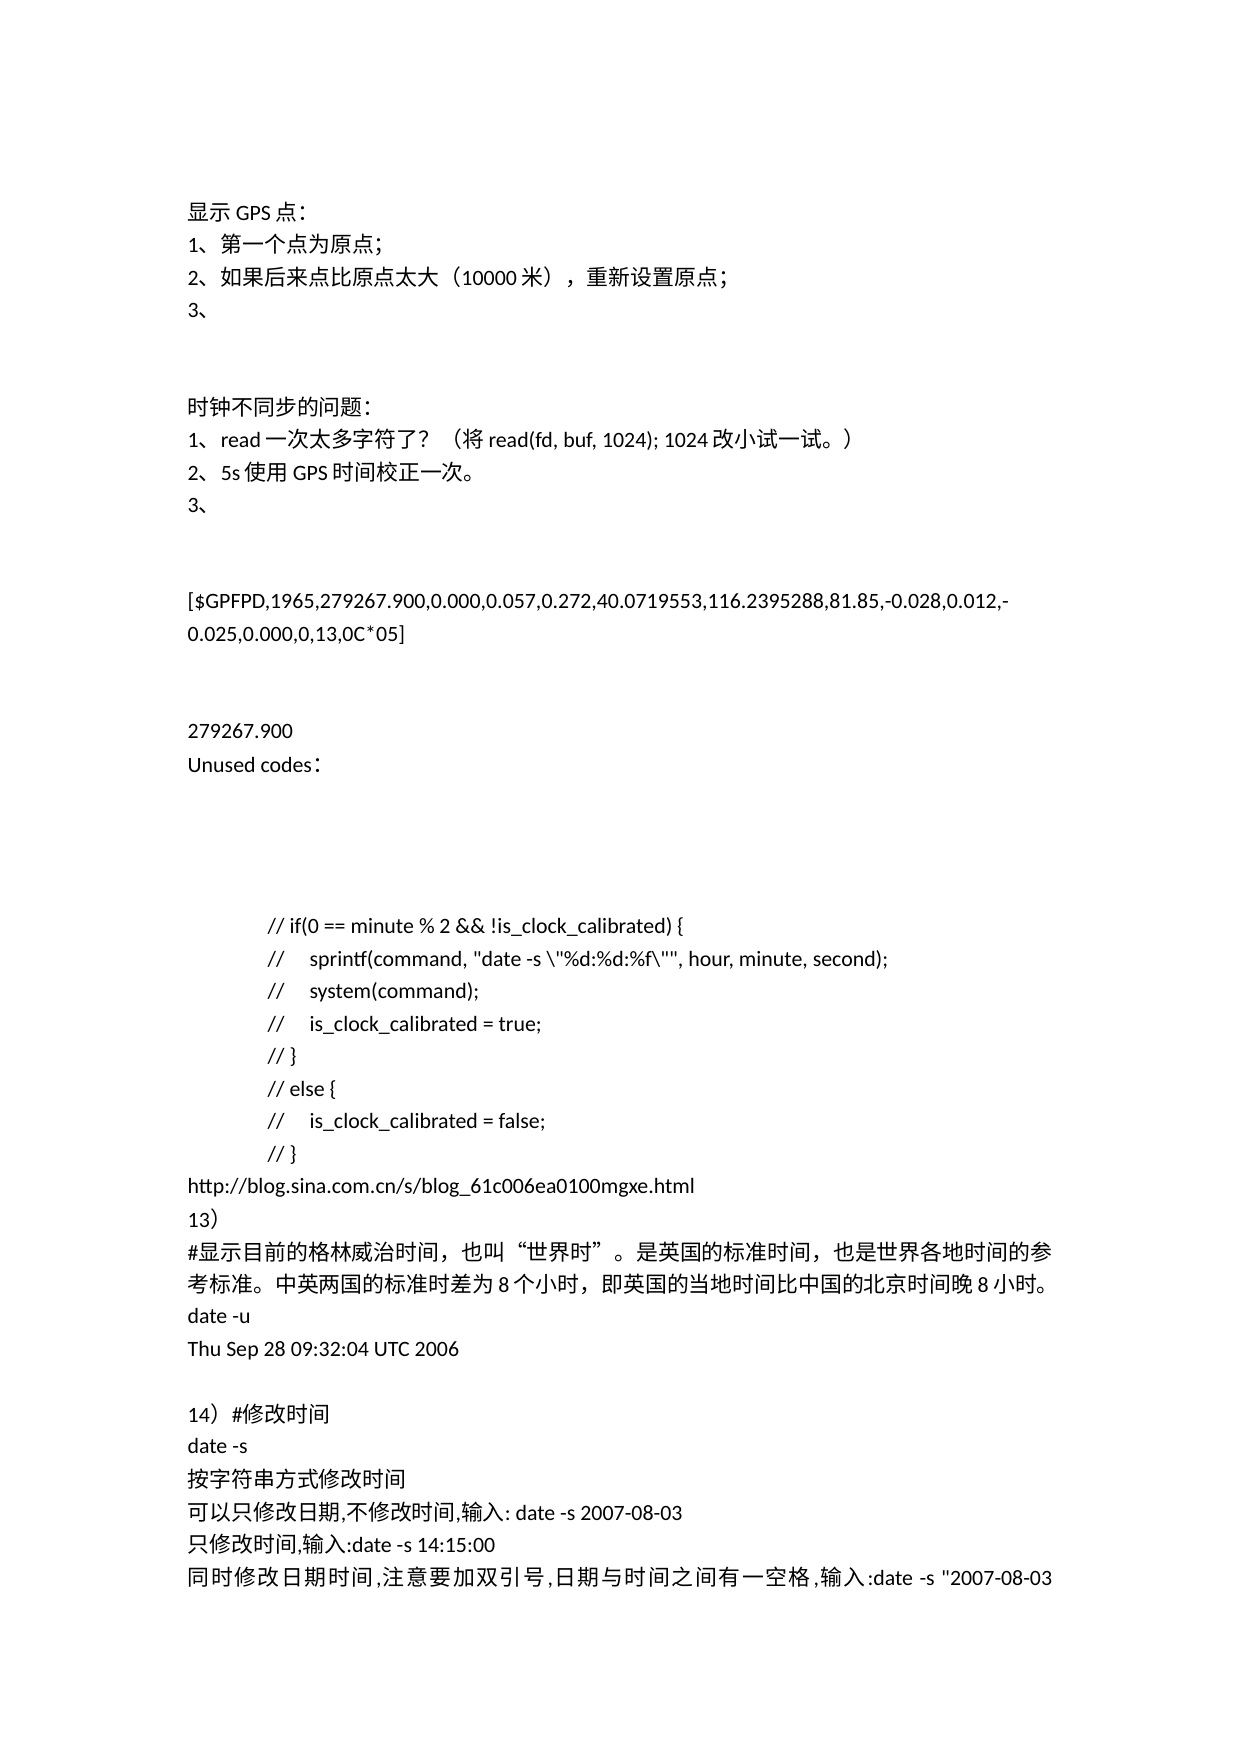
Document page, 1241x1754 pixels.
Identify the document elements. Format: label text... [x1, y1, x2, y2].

text 1、第一个点为原点； [187, 227, 1053, 259]
text 时钟不同步的问题： [187, 389, 1053, 422]
text date -s [187, 1429, 1053, 1462]
text 3、 [187, 292, 1053, 324]
text 2、5s使用GPS时间校正一次。 [187, 454, 1053, 487]
text // } [187, 1137, 1053, 1169]
text // is_clock_calibrated = false; [187, 1104, 1053, 1137]
text Unused codes： [187, 747, 1053, 779]
text [$GPFPD,1965,279267.900,0.000,0.057,0.272,40.0719553,116.2395288,81.85,-0.028,0.012,-0.025,0.000,0,13,0C*05] [187, 584, 1053, 649]
text 显示GPS点： [187, 194, 1053, 227]
text 1、read一次太多字符了？（将read(fd, buf, 1024); 1024改小试一试。） [187, 422, 1053, 454]
text 3、 [187, 487, 1053, 519]
text 14）#修改时间 [187, 1397, 1053, 1429]
text Thu Sep 28 09:32:04 UTC 2006 [187, 1332, 1053, 1364]
text 2、如果后来点比原点太大（10000米），重新设置原点； [187, 259, 1053, 292]
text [187, 1559, 1053, 1592]
text // } [187, 1039, 1053, 1072]
text 可以只修改日期,不修改时间,输入: date -s 2007-08-03 [187, 1494, 1053, 1527]
text // if(0 == minute % 2 && !is_clock_calibrated) { [187, 909, 1053, 942]
text 13） [187, 1202, 1053, 1234]
text date -u [187, 1299, 1053, 1332]
text #显示目前的格林威治时间，也叫“世界时”。是英国的标准时间，也是世界各地时间的参考标准。中英两国的标准时差为8个小时，即英国的当地时间比中国的北京时间晚8小时。 [187, 1234, 1053, 1299]
text // else { [187, 1072, 1053, 1104]
text http://blog.sina.com.cn/s/blog_61c006ea0100mgxe.html [187, 1169, 1053, 1202]
text // is_clock_calibrated = true; [187, 1007, 1053, 1039]
text 只修改时间,输入:date -s 14:15:00 [187, 1527, 1053, 1559]
text 279267.900 [187, 714, 1053, 747]
text // sprintf(command, "date -s \"%d:%d:%f\"", hour, minute, second); [187, 942, 1053, 974]
text 按字符串方式修改时间 [187, 1462, 1053, 1494]
text // system(command); [187, 974, 1053, 1007]
